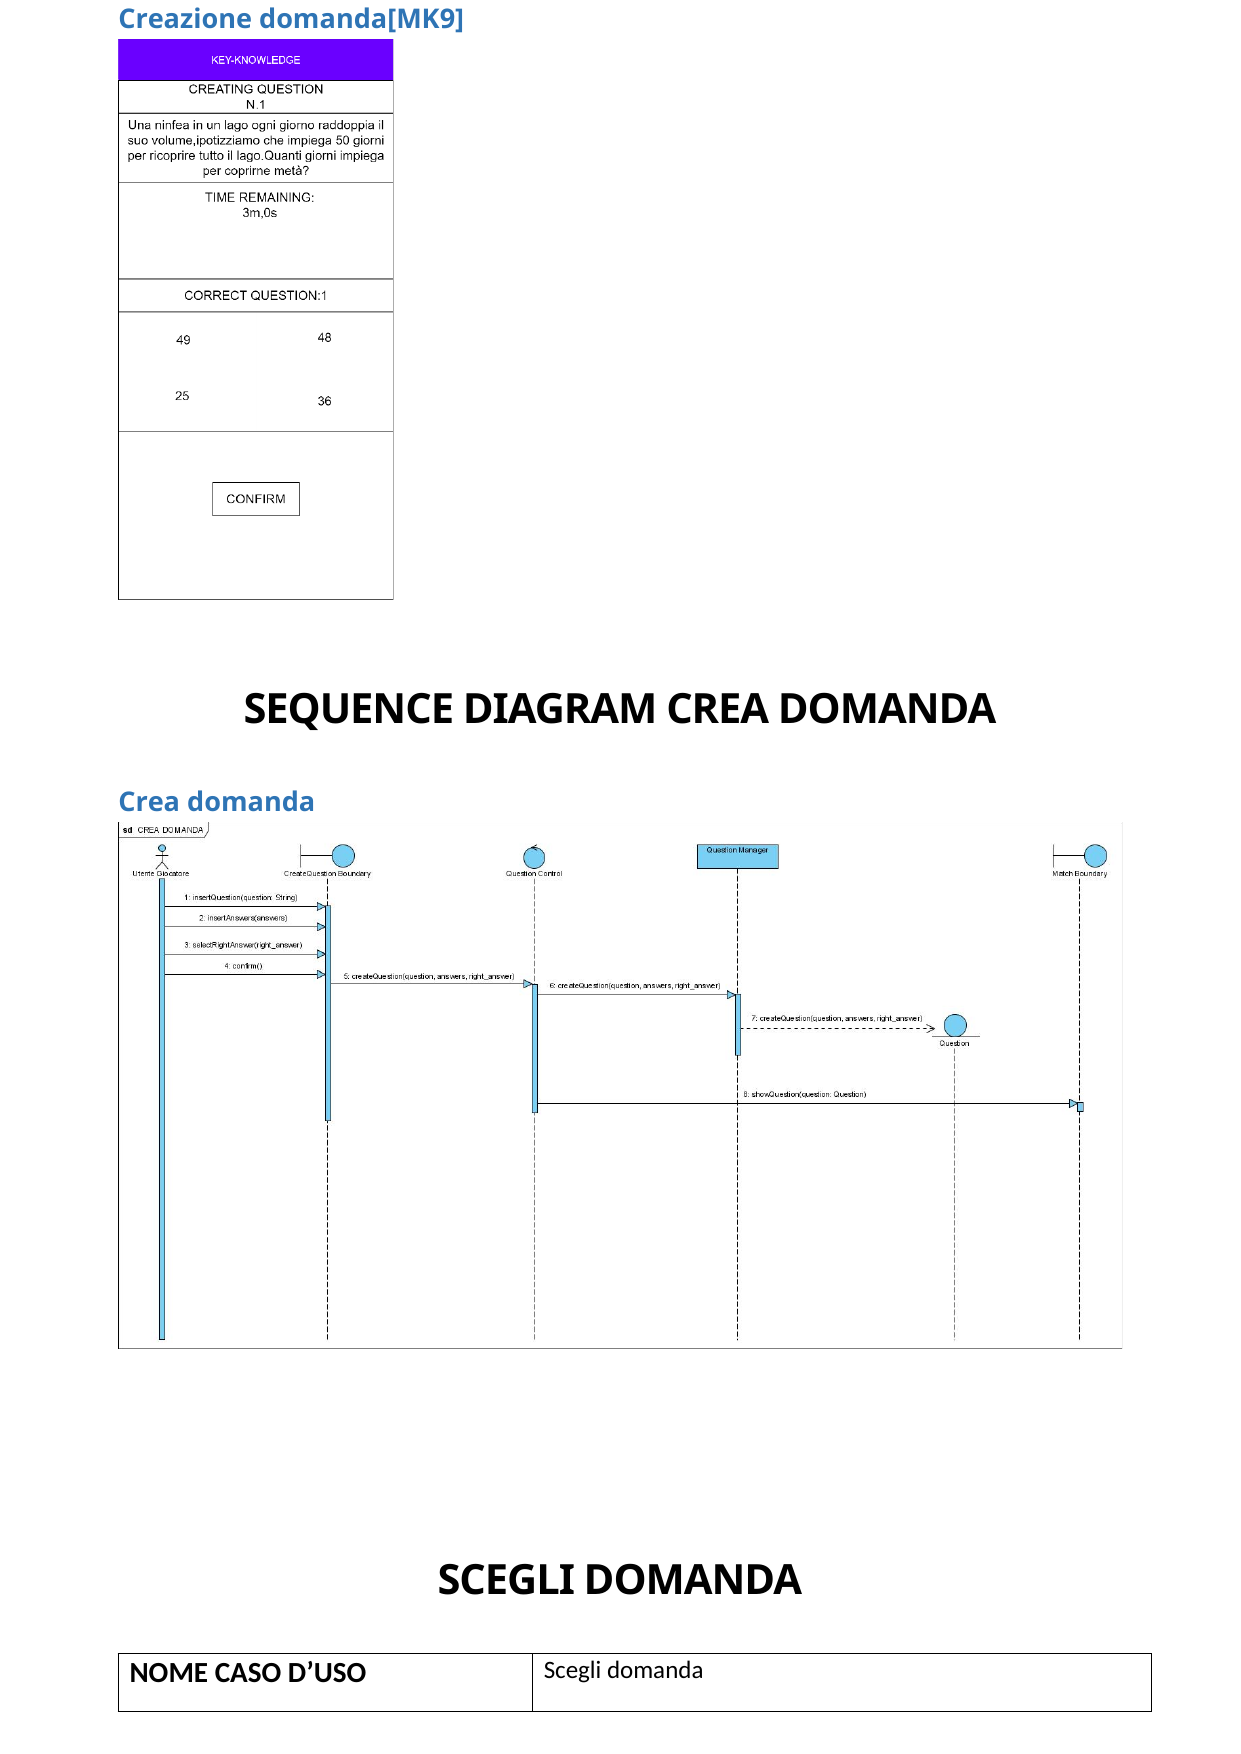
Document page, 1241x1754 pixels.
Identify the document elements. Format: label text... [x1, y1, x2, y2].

picture [118, 822, 1123, 1349]
picture [118, 39, 394, 600]
title SCEGLI DOMANDA [118, 1549, 1122, 1606]
subtitle Crea domanda [118, 782, 1122, 819]
table_header Scegli domanda [533, 1654, 1151, 1711]
title SEQUENCE DIAGRAM CREA DOMANDA [118, 679, 1122, 735]
table_header NOME CASO D’USO [119, 1654, 532, 1711]
subtitle Creazione domanda[MK9] [118, 0, 1122, 37]
